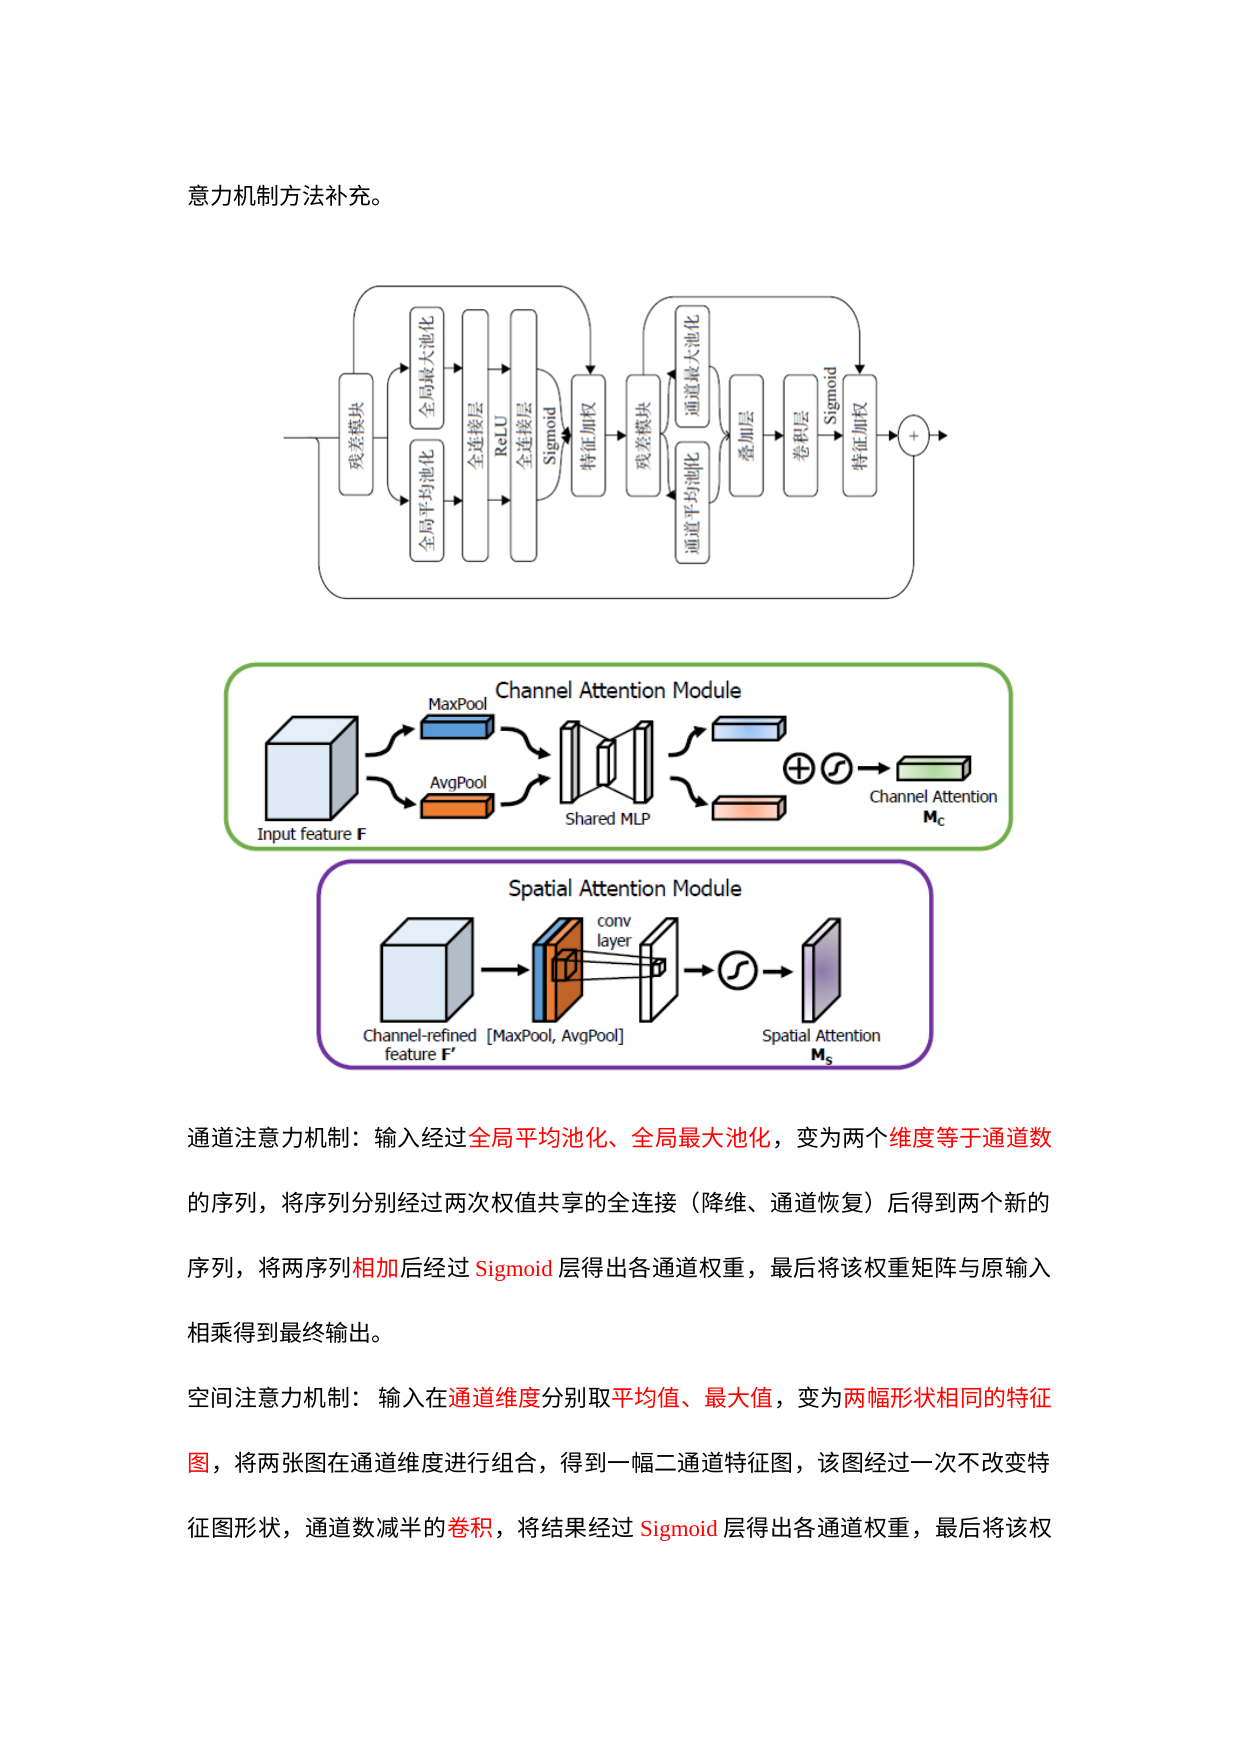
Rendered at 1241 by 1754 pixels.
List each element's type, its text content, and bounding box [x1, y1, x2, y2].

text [187, 162, 1053, 227]
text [187, 1364, 1053, 1559]
picture [283, 227, 957, 639]
text 通道注意力机制：输入经过全局平均池化、全局最大池化，变为两个维度等于通道数的序列，将序列分别经过两次权值共享的全连接（降维、通道恢复）后得到两个新的序列，将两序列相加后经过Sigmoid层得出各通道权重，最后将该权重矩阵与原输入相乘得到最终输出。 [187, 1104, 1053, 1364]
picture [195, 649, 1045, 1079]
